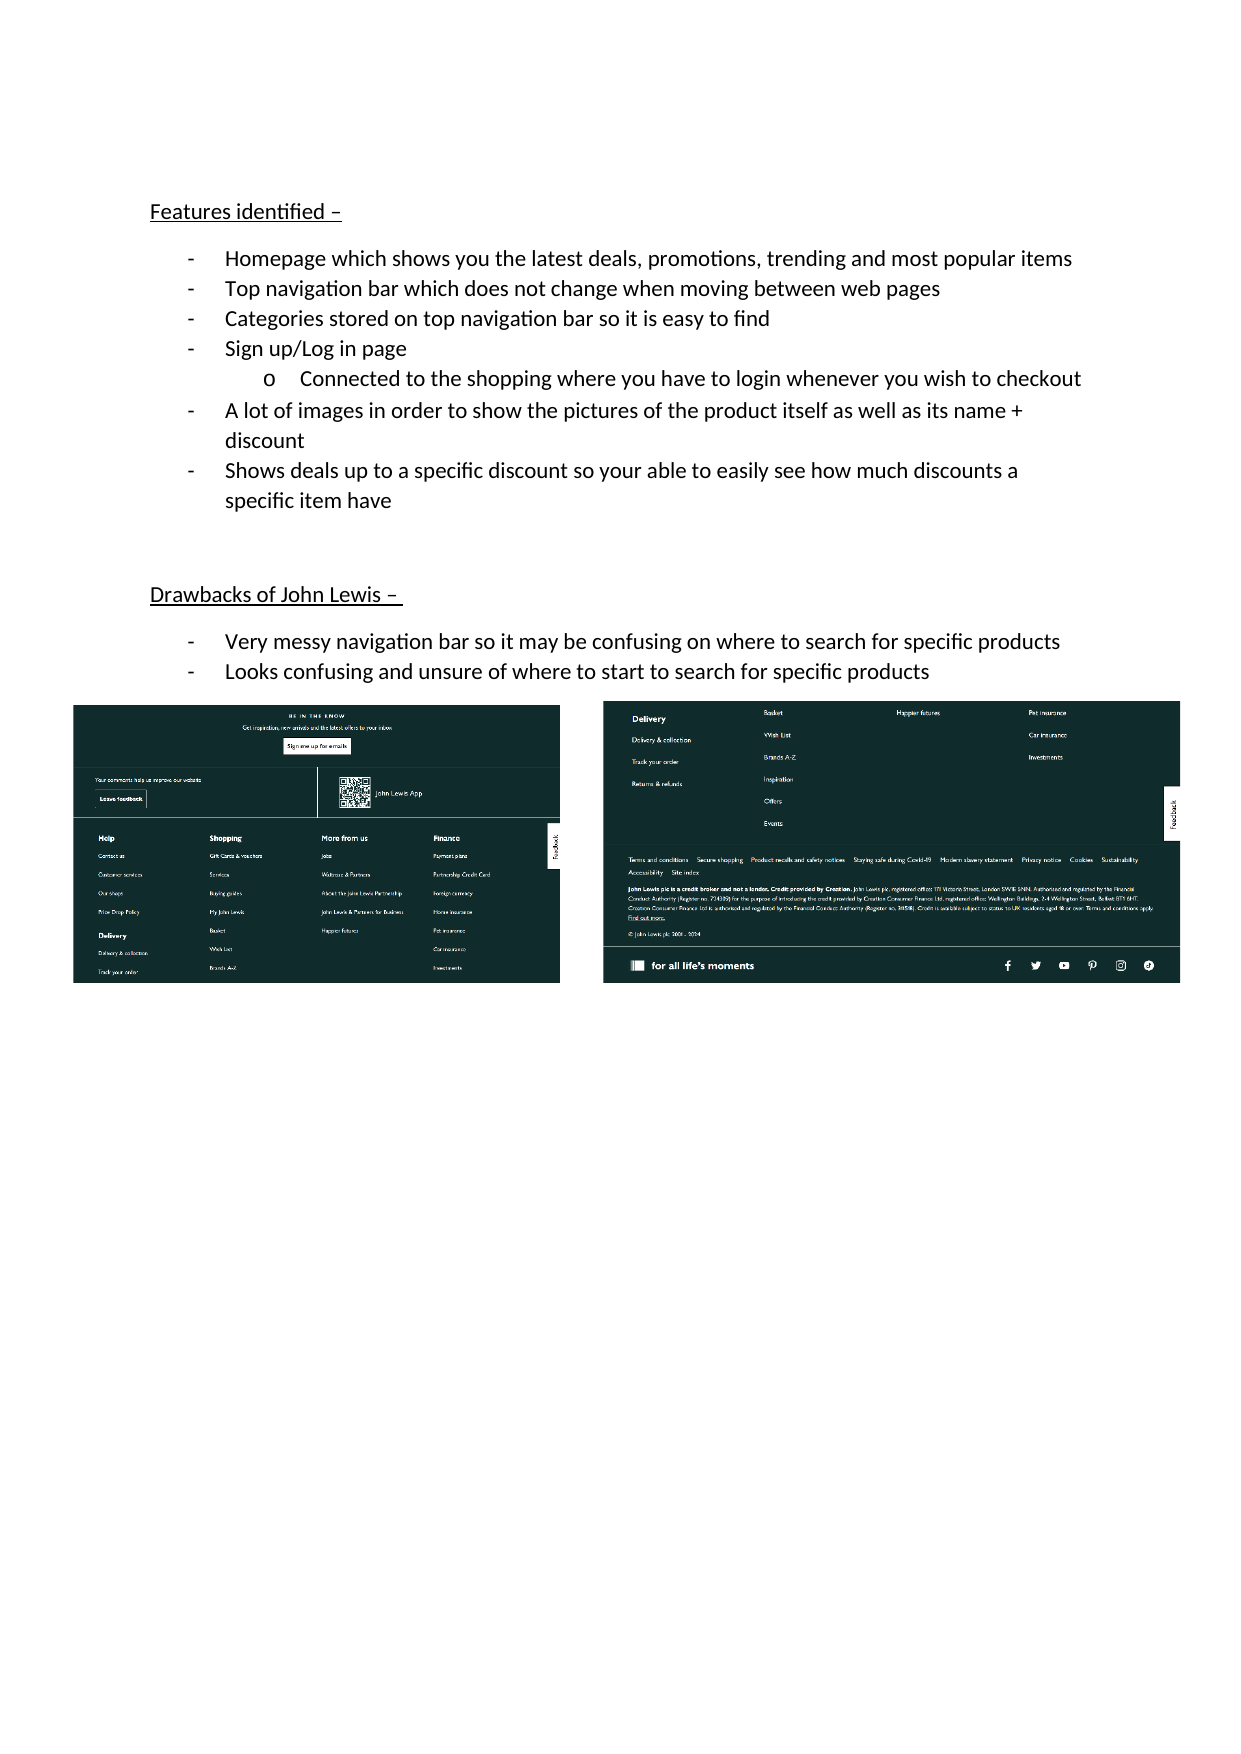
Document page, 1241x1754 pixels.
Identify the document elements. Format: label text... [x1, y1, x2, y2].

text Drawbacks of John Lewis – [150, 580, 1090, 608]
picture [603, 701, 1181, 983]
list Top navigation bar which does not change when moving between web pages [187, 274, 1090, 302]
list A lot of images in order to show the pictures of the product itself as well as its name + discount [187, 396, 1090, 454]
list Categories stored on top navigation bar so it is easy to find [187, 304, 1090, 332]
list Looks confusing and unsure of where to start to search for specific products [187, 657, 1090, 686]
list Shows deals up to a specific discount so your able to easily see how much discounts a specific item have [187, 456, 1090, 515]
text Features identified – [150, 197, 1090, 225]
list Sign up/Log in page [187, 334, 1090, 362]
list Homepage which shows you the latest deals, promotions, trending and most popular items [187, 244, 1090, 272]
list Very messy navigation bar so it may be confusing on where to search for specific products [187, 627, 1090, 655]
picture [73, 705, 560, 983]
list Connected to the shopping where you have to login whenever you wish to checkout [262, 364, 1090, 394]
